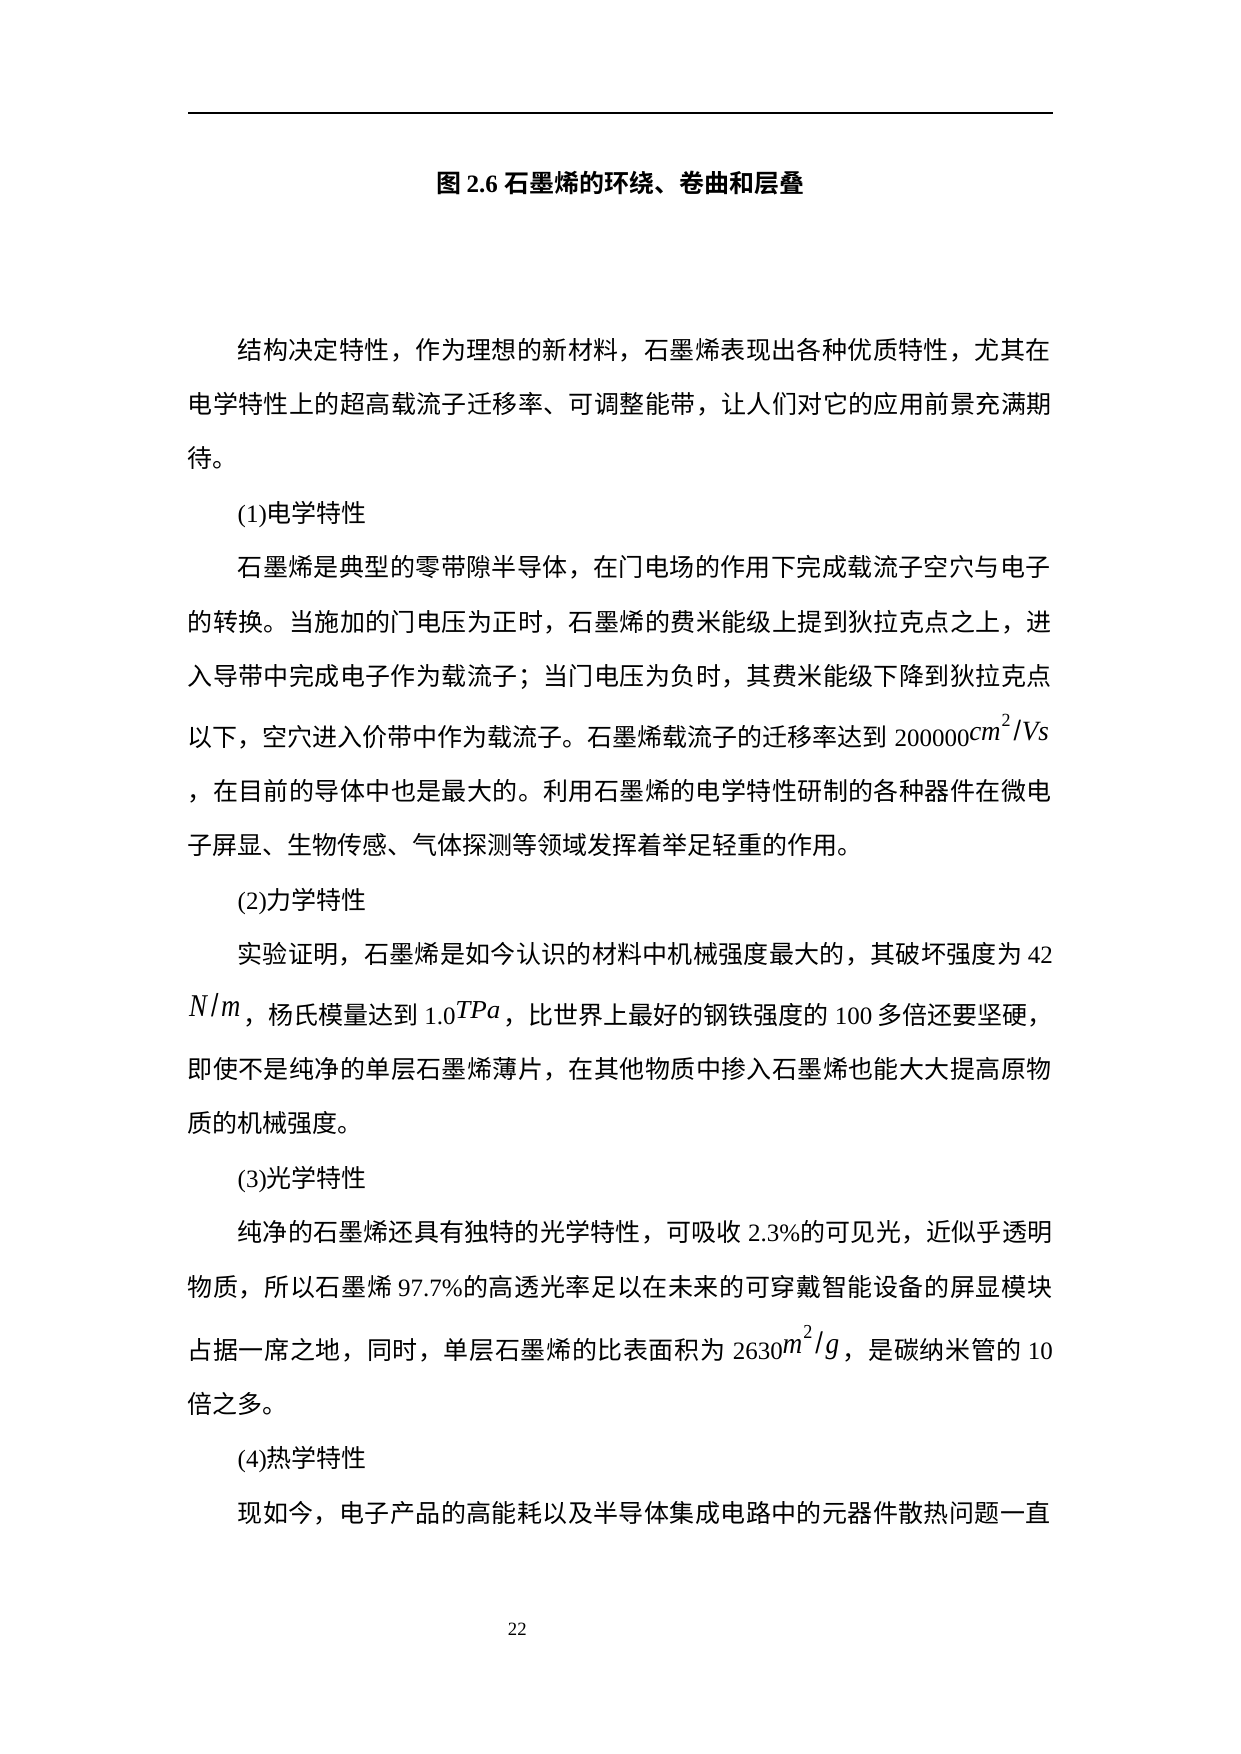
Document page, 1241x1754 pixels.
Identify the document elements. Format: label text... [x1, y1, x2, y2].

text 纯净的石墨烯还具有独特的光学特性，可吸收2.3%的可见光，近似乎透明物质，所以石墨烯97.7%的高透光率足以在未来的可穿戴智能设备的屏显模块占据一席之地，同时，单层石墨烯的比表面积为2630，是碳纳米管的10倍之多。 [187, 1213, 1053, 1421]
text 石墨烯是典型的零带隙半导体，在门电场的作用下完成载流子空穴与电子的转换。当施加的门电压为正时，石墨烯的费米能级上提到狄拉克点之上，进入导带中完成电子作为载流子；当门电压为负时，其费米能级下降到狄拉克点以下，空穴进入价带中作为载流子。石墨烯载流子的迁移率达到200000，在目前的导体中也是最大的。利用石墨烯的电学特性研制的各种器件在微电子屏显、生物传感、气体探测等领域发挥着举足轻重的作用。 [187, 548, 1053, 862]
text 图2.6 石墨烯的环绕、卷曲和层叠 [187, 164, 1053, 200]
list 电学特性 [187, 493, 1053, 529]
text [187, 1493, 1053, 1529]
text 结构决定特性，作为理想的新材料，石墨烯表现出各种优质特性，尤其在电学特性上的超高载流子迁移率、可调整能带，让人们对它的应用前景充满期待。 [187, 330, 1053, 475]
text 实验证明，石墨烯是如今认识的材料中机械强度最大的，其破坏强度为42，杨氏模量达到1.0，比世界上最好的钢铁强度的100多倍还要坚硬，即使不是纯净的单层石墨烯薄片，在其他物质中掺入石墨烯也能大大提高原物质的机械强度。 [187, 934, 1053, 1140]
list 力学特性 [187, 880, 1053, 916]
list 热学特性 [187, 1439, 1053, 1475]
list 光学特性 [187, 1158, 1053, 1194]
